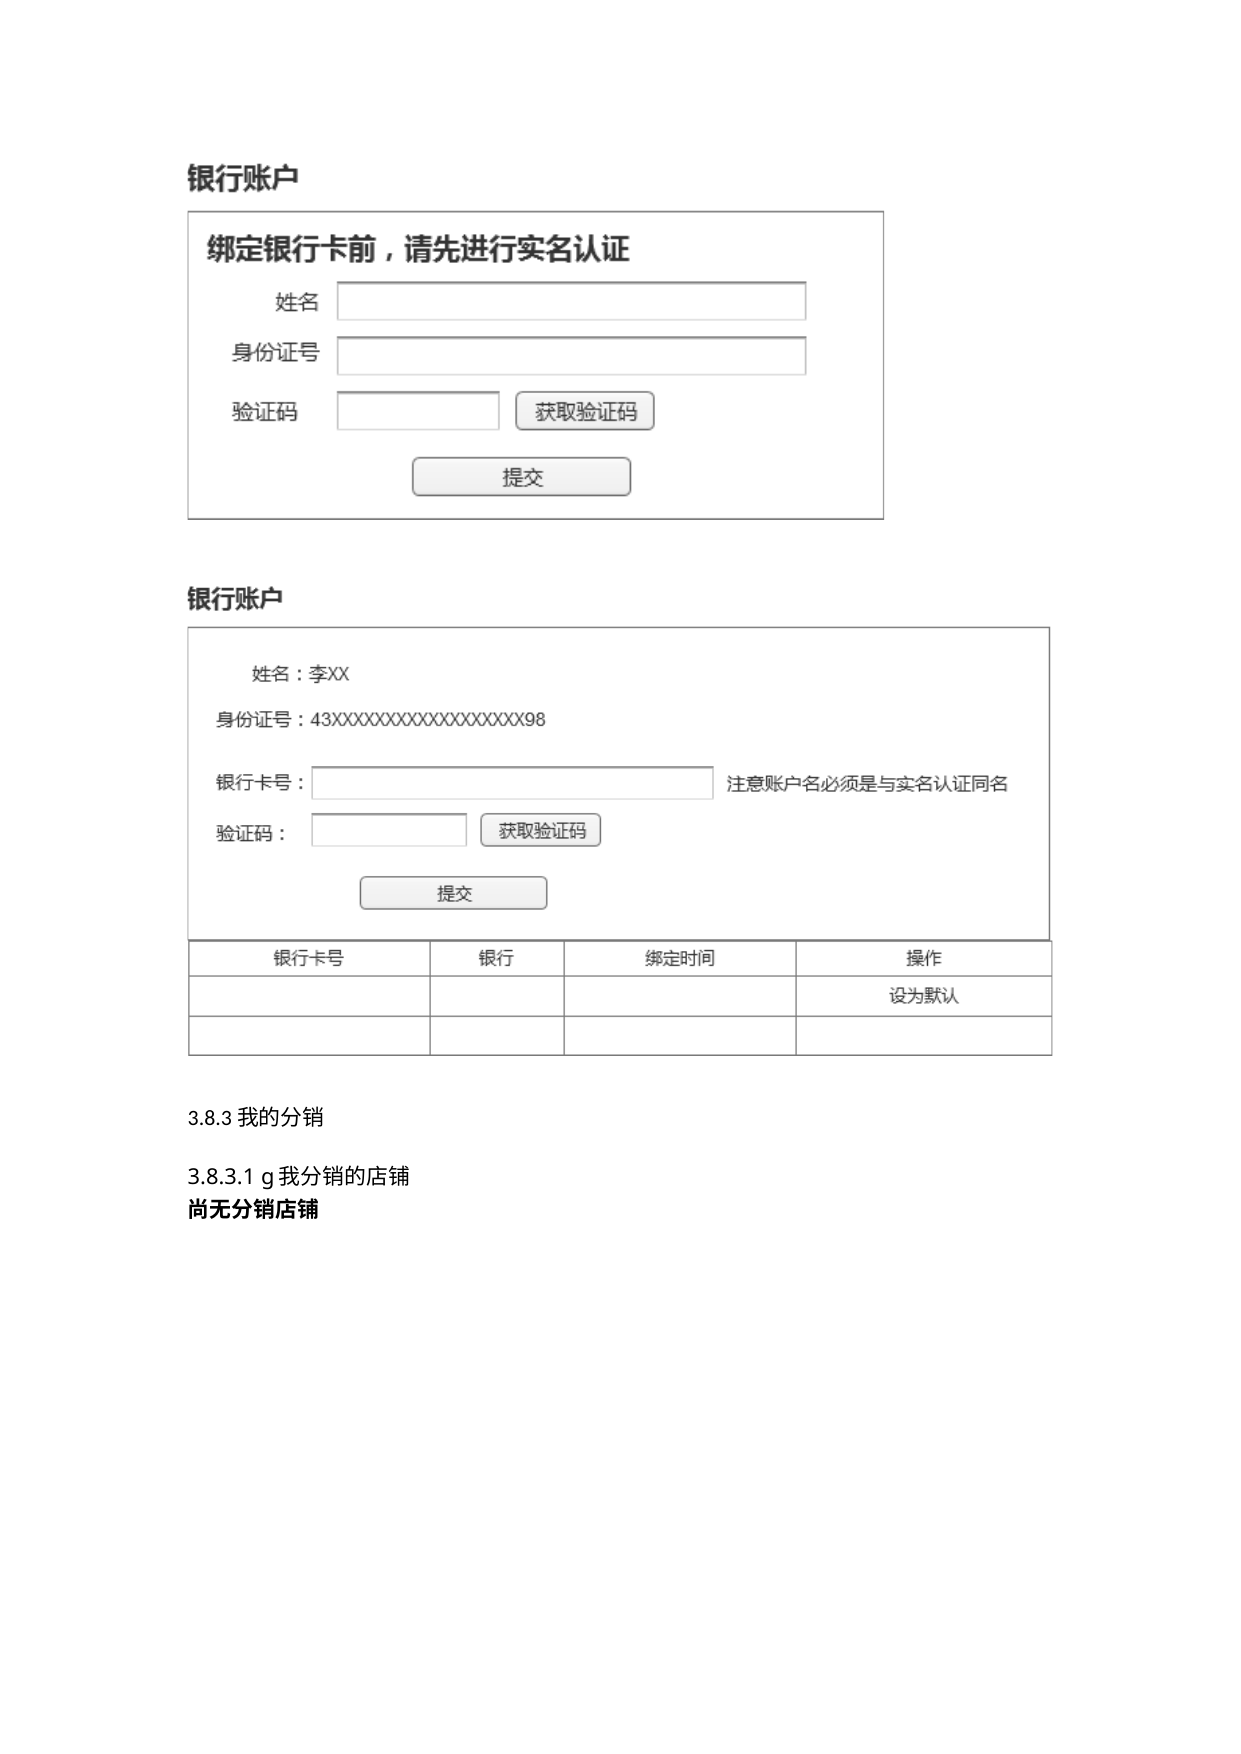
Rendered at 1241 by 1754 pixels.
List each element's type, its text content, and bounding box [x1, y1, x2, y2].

subtitle 3.8.3 我的分销 [187, 1099, 1053, 1132]
picture [187, 584, 1053, 1056]
subtitle 3.8.3.1 g我分销的店铺 [187, 1159, 1053, 1191]
picture [187, 162, 885, 520]
text 尚无分销店铺 [187, 1191, 1053, 1224]
